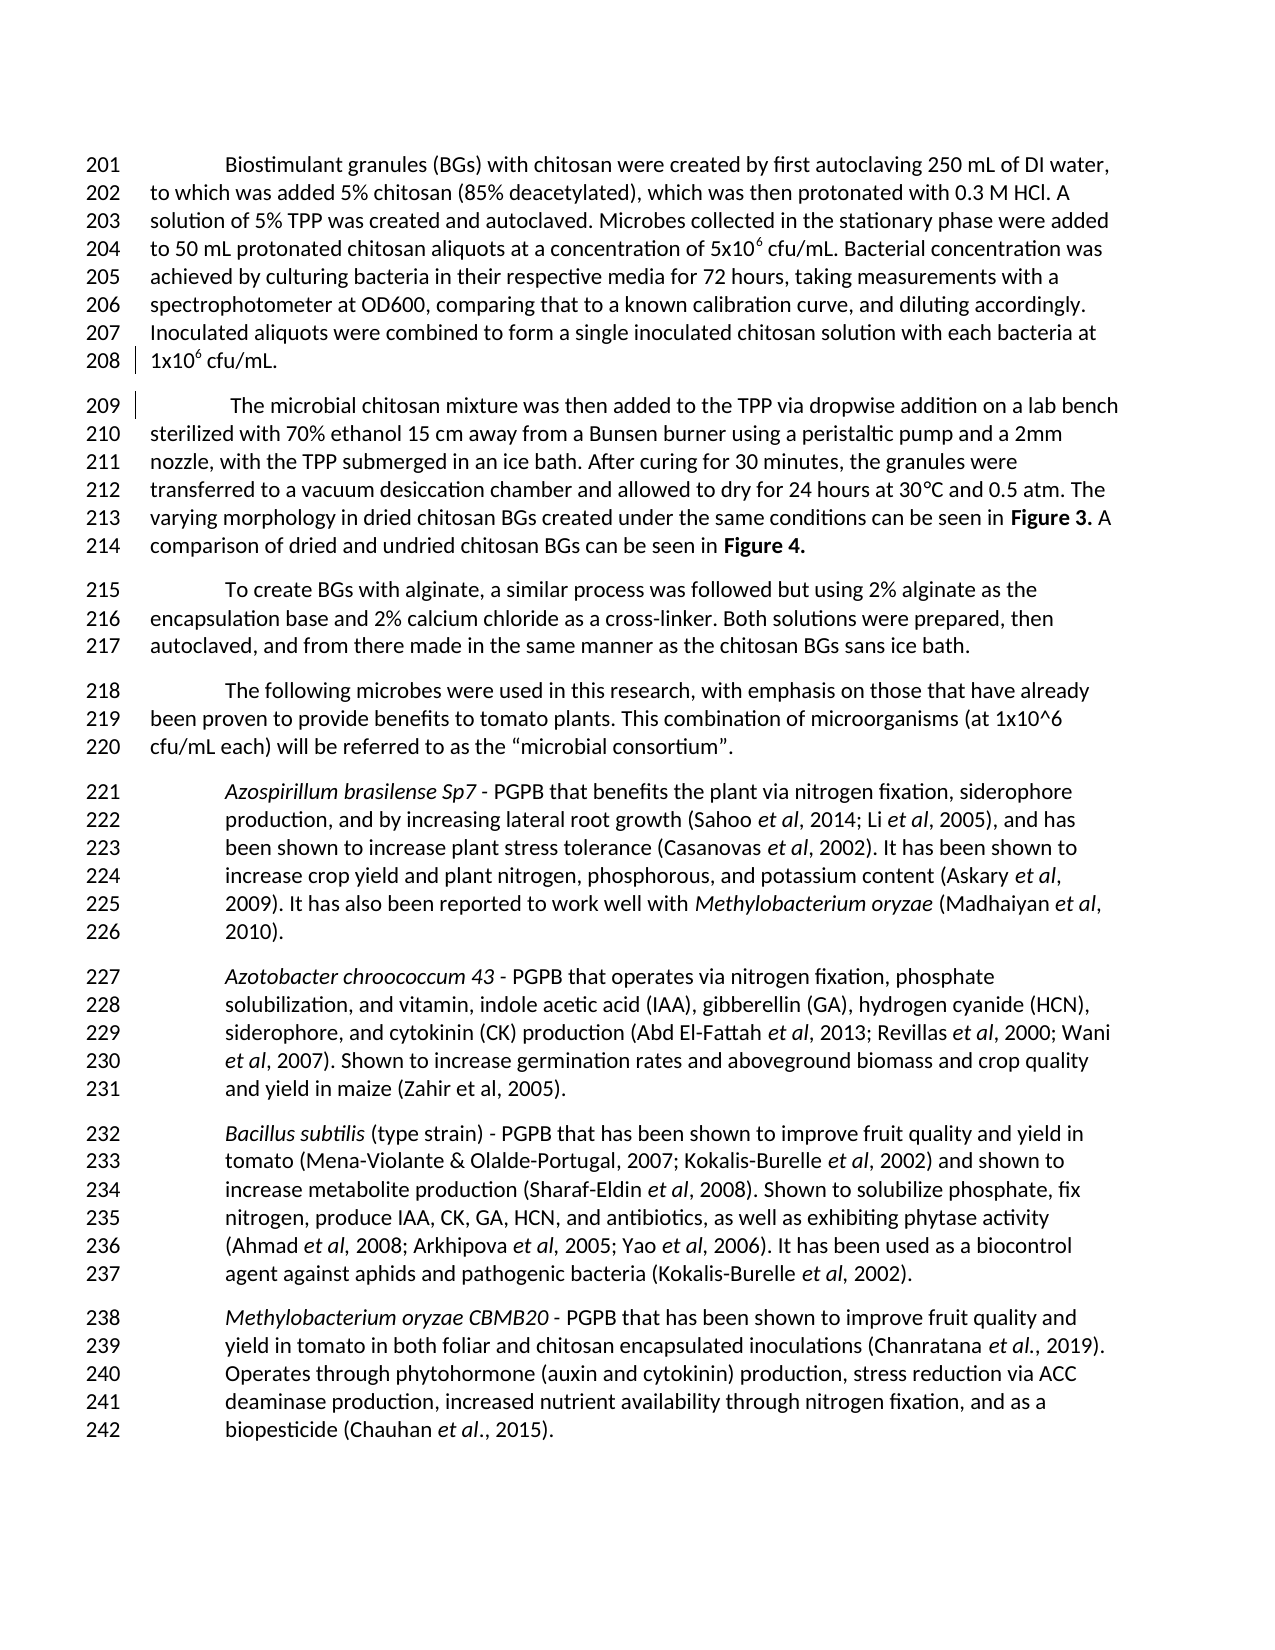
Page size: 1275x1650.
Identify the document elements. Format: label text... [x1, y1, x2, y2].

text Methylobacterium oryzae CBMB20 - PGPB that has been shown to improve fruit quality and yield in tomato in both foliar and chitosan encapsulated inoculations (Chanratana et al., 2019). Operates through phytohormone (auxin and cytokinin) production, stress reduction via ACC deaminase production, increased nutrient availability through nitrogen fixation, and as a biopesticide (Chauhan et al., 2015). [225, 1303, 1125, 1443]
text To create BGs with alginate, a similar process was followed but using 2% alginate as the encapsulation base and 2% calcium chloride as a cross-linker. Both solutions were prepared, then autoclaved, and from there made in the same manner as the chitosan BGs sans ice bath. [150, 576, 1125, 660]
text Azospirillum brasilense Sp7 - PGPB that benefits the plant via nitrogen fixation, siderophore production, and by increasing lateral root growth (Sahoo et al, 2014; Li et al, 2005), and has been shown to increase plant stress tolerance (Casanovas et al, 2002). It has been shown to increase crop yield and plant nitrogen, phosphorous, and potassium content (Askary et al, 2009). It has also been reported to work well with Methylobacterium oryzae (Madhaiyan et al, 2010). [225, 777, 1125, 945]
text The microbial chitosan mixture was then added to the TPP via dropwise addition on a lab bench sterilized with 70% ethanol 15 cm away from a Bunsen burner using a peristaltic pump and a 2mm nozzle, with the TPP submerged in an ice bath. After curing for 30 minutes, the granules were transferred to a vacuum desiccation chamber and allowed to dry for 24 hours at 30°C and 0.5 atm. The varying morphology in dried chitosan BGs created under the same conditions can be seen in Figure 3. A comparison of dried and undried chitosan BGs can be seen in Figure 4. [150, 391, 1125, 559]
text Azotobacter chroococcum 43 - PGPB that operates via nitrogen fixation, phosphate solubilization, and vitamin, indole acetic acid (IAA), gibberellin (GA), hydrogen cyanide (HCN), siderophore, and cytokinin (CK) production (Abd El-Fattah et al, 2013; Revillas et al, 2000; Wani et al, 2007). Shown to increase germination rates and aboveground biomass and crop quality and yield in maize (Zahir et al, 2005). [225, 962, 1125, 1102]
text Bacillus subtilis (type strain) - PGPB that has been shown to improve fruit quality and yield in tomato (Mena-Violante & Olalde-Portugal, 2007; Kokalis-Burelle et al, 2002) and shown to increase metabolite production (Sharaf-Eldin et al, 2008). Shown to solubilize phosphate, fix nitrogen, produce IAA, CK, GA, HCN, and antibiotics, as well as exhibiting phytase activity (Ahmad et al, 2008; Arkhipova et al, 2005; Yao et al, 2006). It has been used as a biocontrol agent against aphids and pathogenic bacteria (Kokalis-Burelle et al, 2002). [225, 1119, 1125, 1287]
text The following microbes were used in this research, with emphasis on those that have already been proven to provide benefits to tomato plants. This combination of microorganisms (at 1x10^6 cfu/mL each) will be referred to as the “microbial consortium”. [150, 676, 1125, 760]
text Biostimulant granules (BGs) with chitosan were created by first autoclaving 250 mL of DI water, to which was added 5% chitosan (85% deacetylated), which was then protonated with 0.3 M HCl. A solution of 5% TPP was created and autoclaved. Microbes collected in the stationary phase were added to 50 mL protonated chitosan aliquots at a concentration of 5x106 cfu/mL. Bacterial concentration was achieved by culturing bacteria in their respective media for 72 hours, taking measurements with a spectrophotometer at OD600, comparing that to a known calibration curve, and diluting accordingly. Inoculated aliquots were combined to form a single inoculated chitosan solution with each bacteria at 1x106 cfu/mL. [150, 150, 1125, 374]
